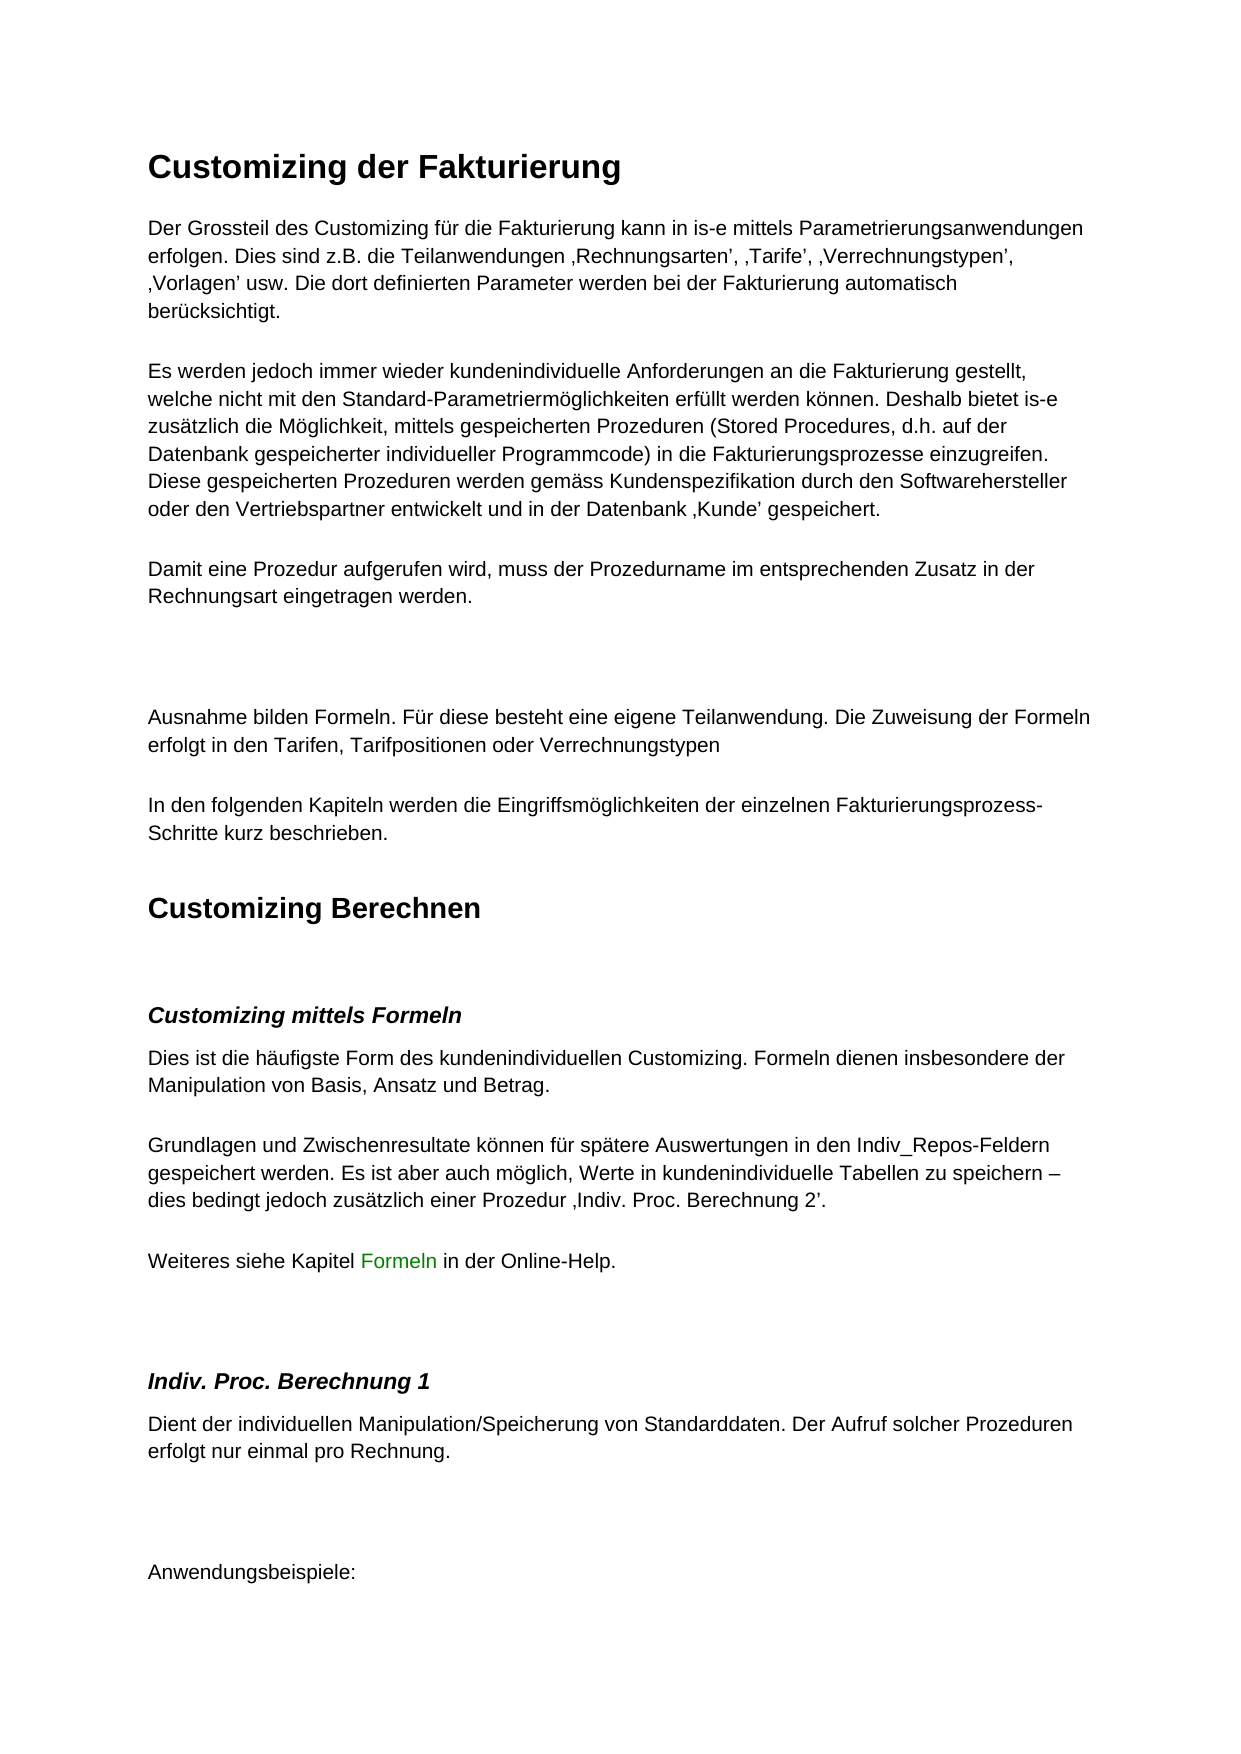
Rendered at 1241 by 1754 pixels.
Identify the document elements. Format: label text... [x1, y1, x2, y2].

subtitle Customizing der Fakturierung [148, 148, 1093, 186]
text Customizing mittels Formeln [148, 1002, 1093, 1028]
text Dies ist die häufigste Form des kundenindividuellen Customizing. Formeln dienen insbesondere der Manipulation von Basis, Ansatz und Betrag. [148, 1046, 1093, 1097]
subtitle Customizing Berechnen [148, 891, 1093, 925]
text Ausnahme bilden Formeln. Für diese besteht eine eigene Teilanwendung. Die Zuweisung der Formeln erfolgt in den Tarifen, Tarifpositionen oder Verrechnungstypen [148, 705, 1093, 756]
text Anwendungsbeispiele: [148, 1559, 1093, 1583]
text Damit eine Prozedur aufgerufen wird, muss der Prozedurname im entsprechenden Zusatz in der Rechnungsart eingetragen werden. [148, 557, 1093, 608]
text Grundlagen und Zwischenresultate können für spätere Auswertungen in den Indiv_Repos-Feldern gespeichert werden. Es ist aber auch möglich, Werte in kundenindividuelle Tabellen zu speichern – dies bedingt jedoch zusätzlich einer Prozedur ‚Indiv. Proc. Berechnung 2’. [148, 1133, 1093, 1212]
text Dient der individuellen Manipulation/Speicherung von Standarddaten. Der Aufruf solcher Prozeduren erfolgt nur einmal pro Rechnung. [148, 1411, 1093, 1463]
text In den folgenden Kapiteln werden die Eingriffsmöglichkeiten der einzelnen Fakturierungsprozess-Schritte kurz beschrieben. [148, 793, 1093, 844]
text Es werden jedoch immer wieder kundenindividuelle Anforderungen an die Fakturierung gestellt, welche nicht mit den Standard-Parametriermöglichkeiten erfüllt werden können. Deshalb bietet is-e zusätzlich die Möglichkeit, mittels gespeicherten Prozeduren (Stored Procedures, d.h. auf der Datenbank gespeicherter individueller Programmcode) in die Fakturierungsprozesse einzugreifen. Diese gespeicherten Prozeduren werden gemäss Kundenspezifikation durch den Softwarehersteller oder den Vertriebspartner entwickelt und in der Datenbank ‚Kunde’ gespeichert. [148, 359, 1093, 521]
text Weiteres siehe Kapitel Formeln in der Online-Help. [148, 1249, 1093, 1273]
text Der Grossteil des Customizing für die Fakturierung kann in is-e mittels Parametrierungsanwendungen erfolgen. Dies sind z.B. die Teilanwendungen ‚Rechnungsarten’, ‚Tarife’, ‚Verrechnungstypen’, ‚Vorlagen’ usw. Die dort definierten Parameter werden bei der Fakturierung automatisch berücksichtigt. [148, 216, 1093, 323]
text Indiv. Proc. Berechnung 1 [148, 1368, 1093, 1394]
